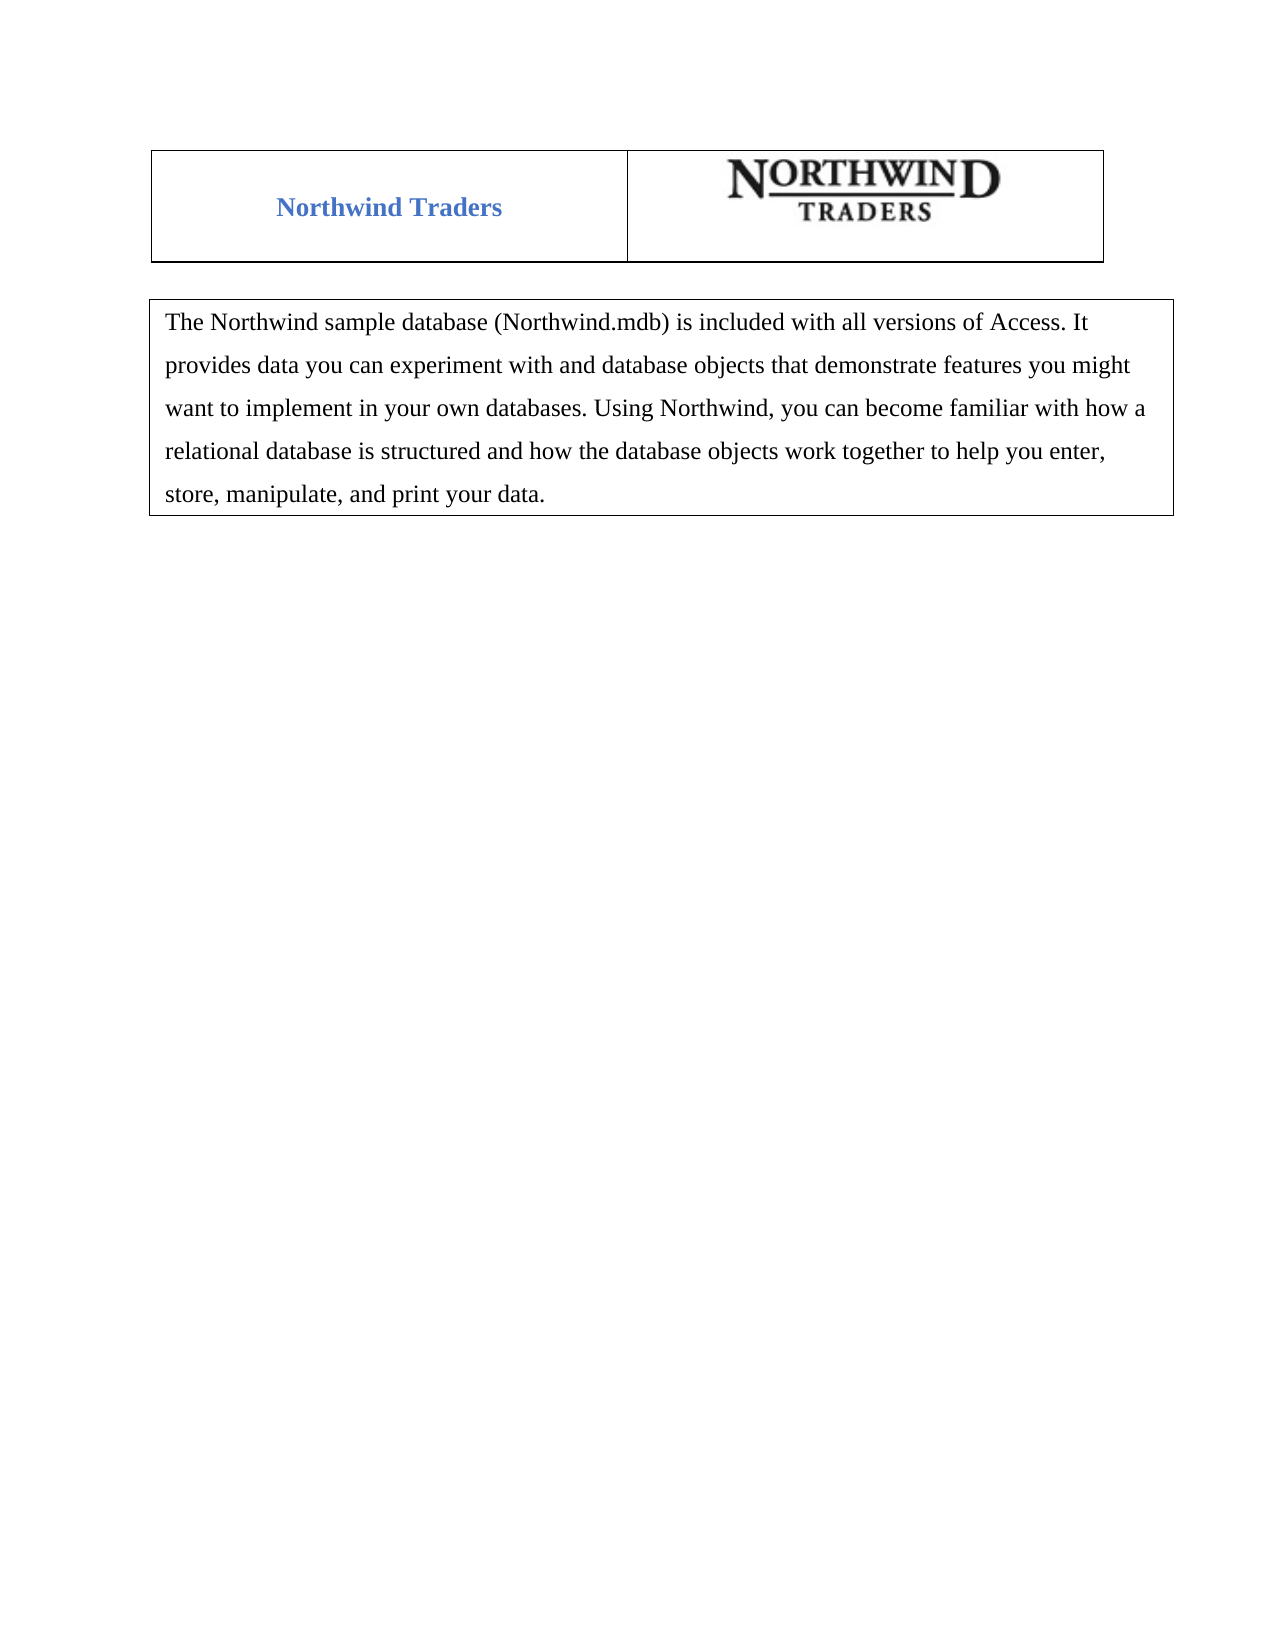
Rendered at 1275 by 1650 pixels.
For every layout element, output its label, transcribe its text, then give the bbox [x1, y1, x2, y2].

table_header Northwind Traders [152, 151, 627, 261]
table_header [628, 151, 1103, 261]
picture [720, 151, 1010, 230]
